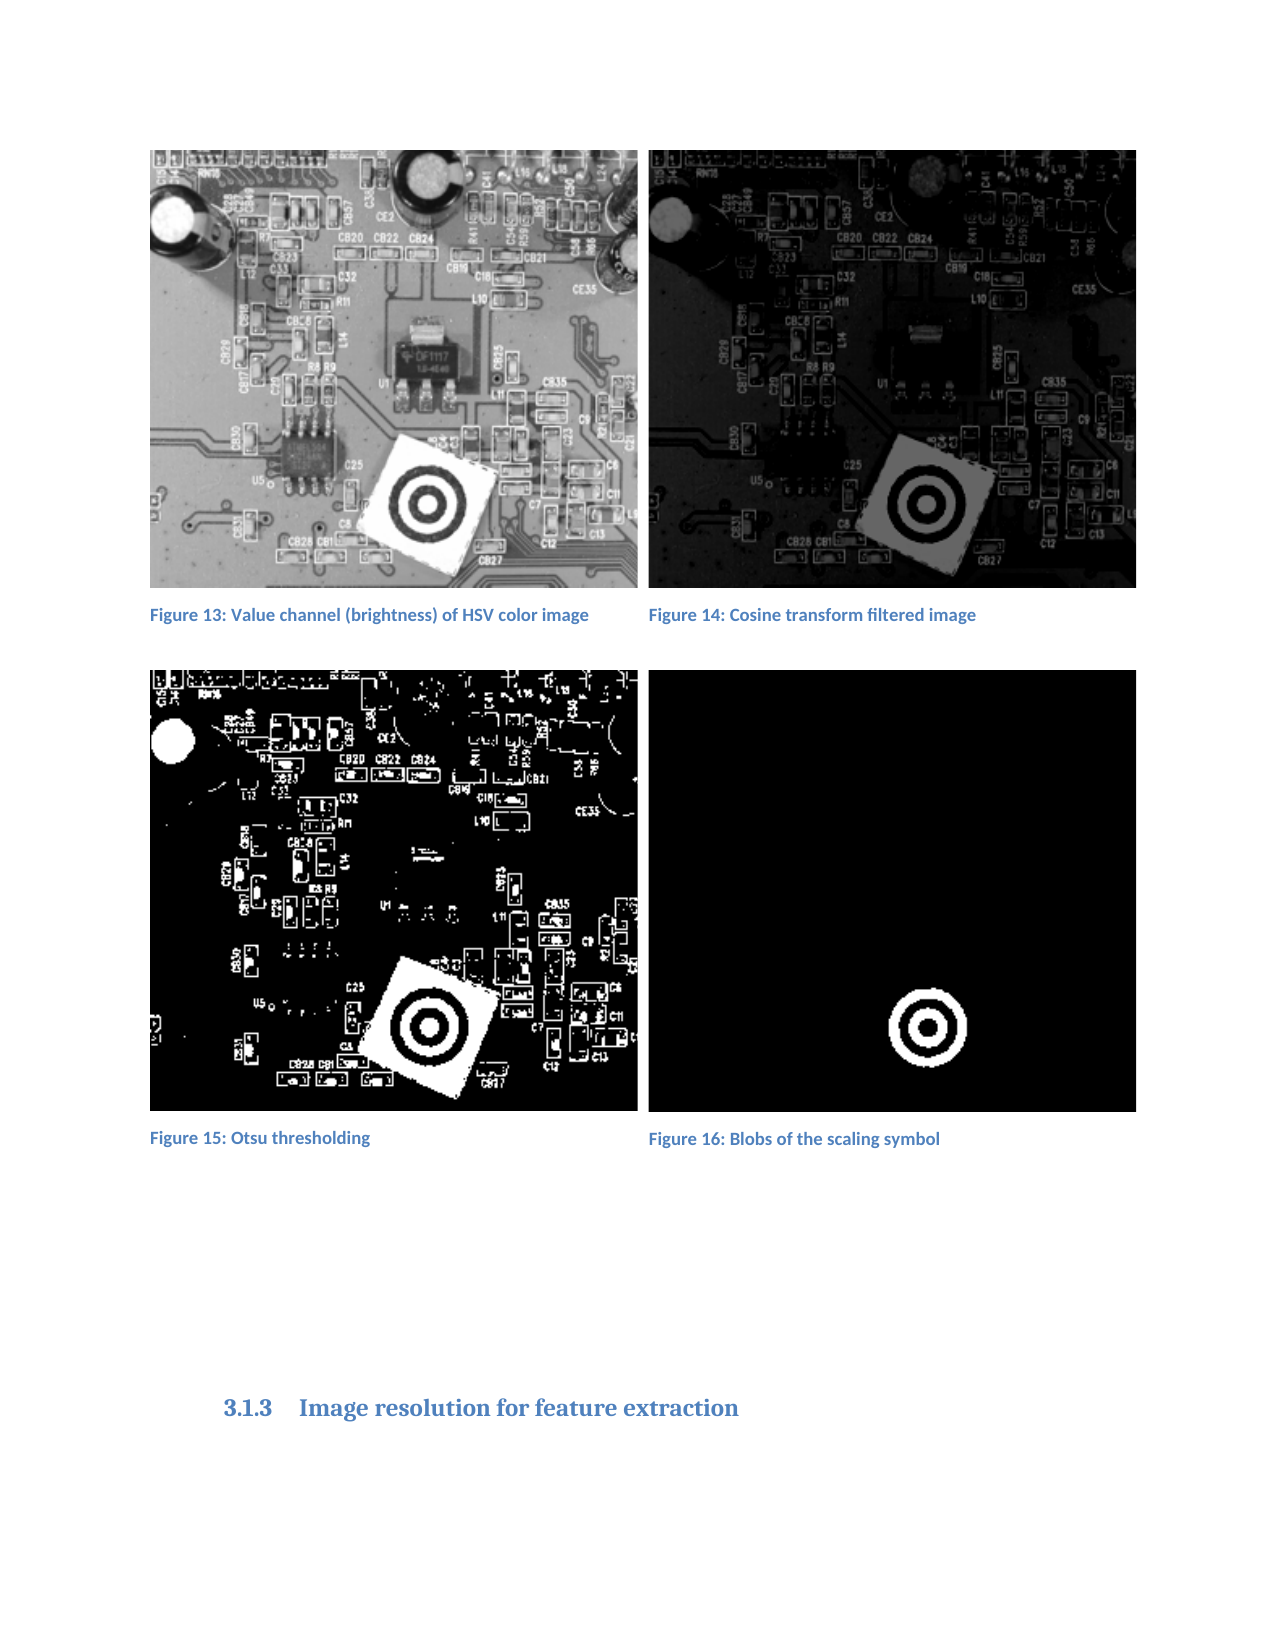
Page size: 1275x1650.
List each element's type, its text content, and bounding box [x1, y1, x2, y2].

subtitle Image resolution for feature extraction [224, 1394, 1125, 1423]
picture [150, 150, 638, 588]
picture [150, 670, 638, 1111]
picture [648, 670, 1137, 1112]
picture [648, 150, 1137, 588]
